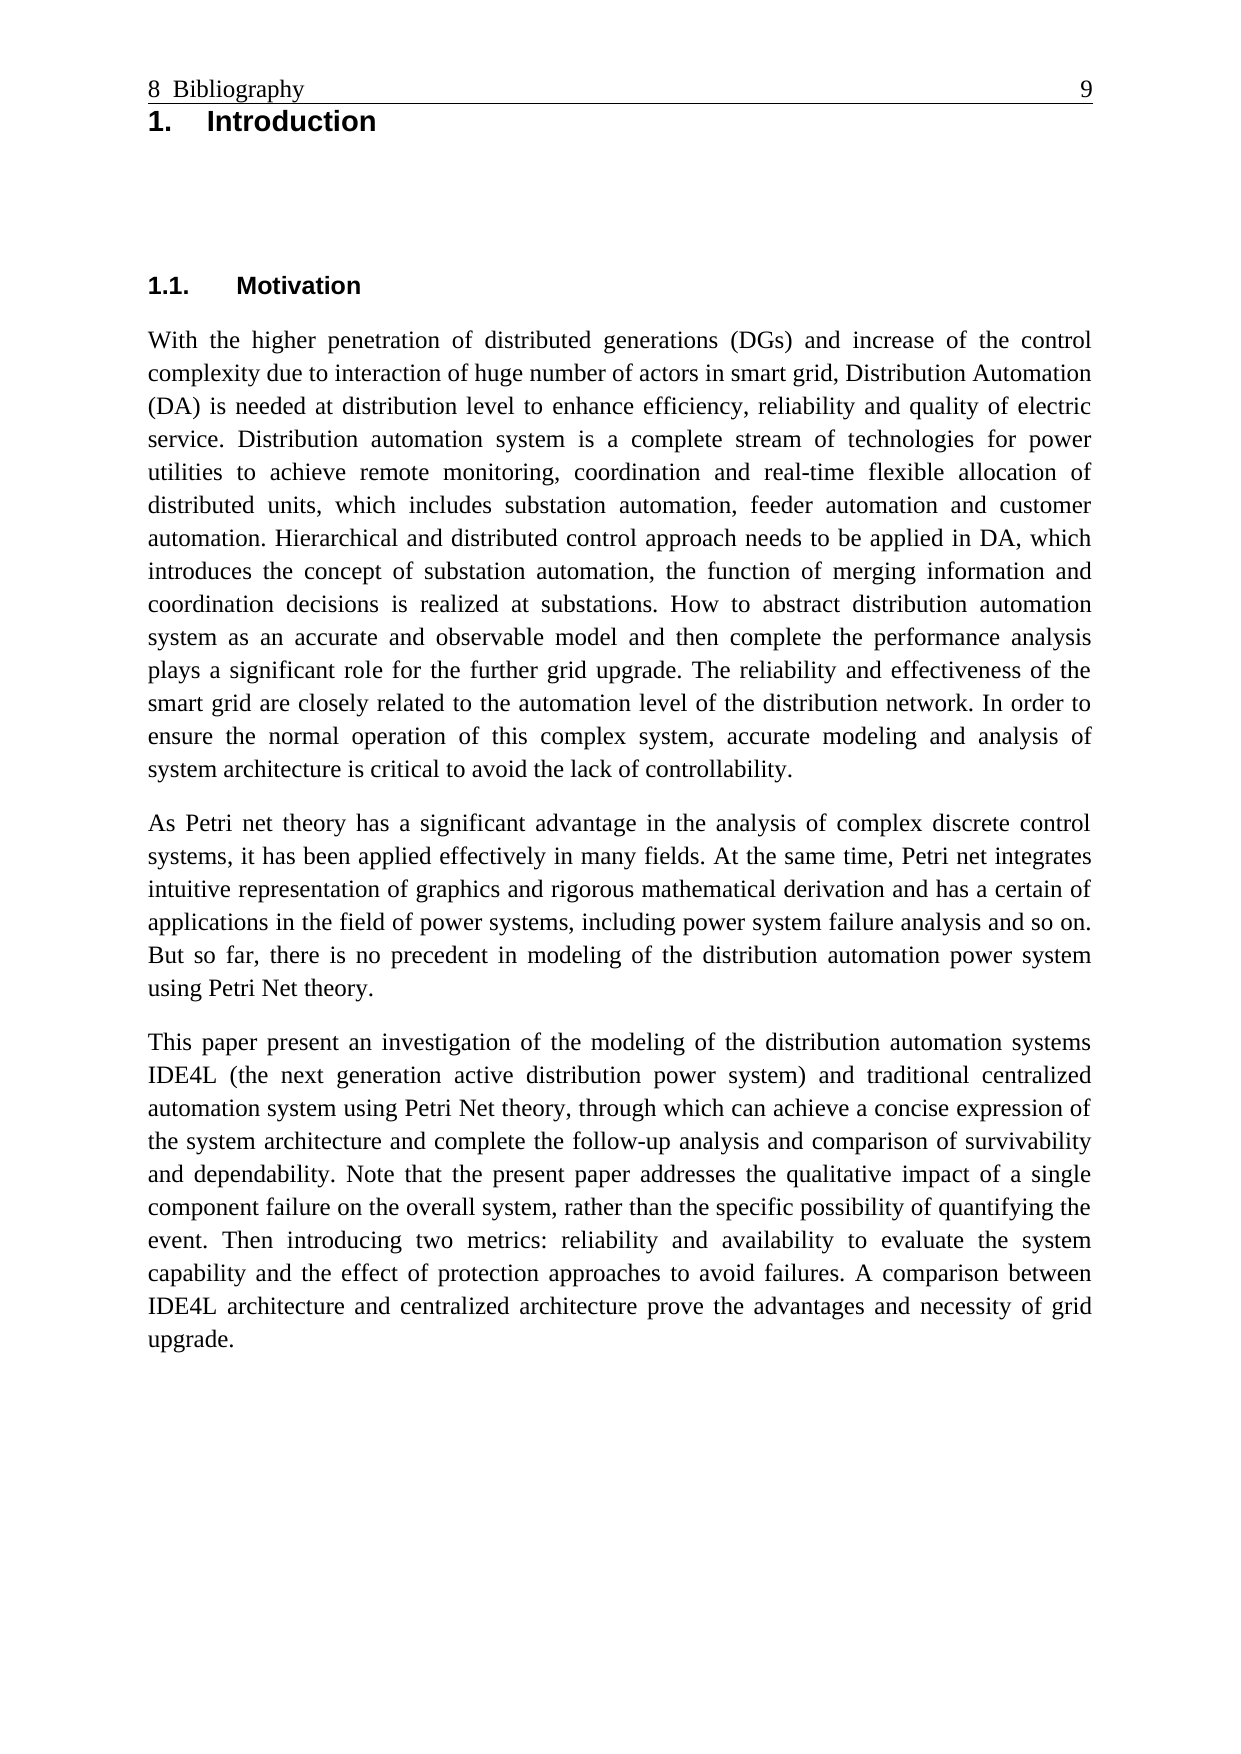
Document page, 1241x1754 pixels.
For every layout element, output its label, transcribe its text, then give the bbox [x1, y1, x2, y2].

title Motivation [148, 271, 1093, 300]
text As Petri net theory has a significant advantage in the analysis of complex discrete control systems, it has been applied effectively in many fields. At the same time, Petri net integrates intuitive representation of graphics and rigorous mathematical derivation and has a certain of applications in the field of power systems, including power system failure analysis and so on. But so far, there is no precedent in modeling of the distribution automation power system using Petri Net theory. [148, 808, 1093, 1002]
text This paper present an investigation of the modeling of the distribution automation systems IDE4L (the next generation active distribution power system) and traditional centralized automation system using Petri Net theory, through which can achieve a concise expression of the system architecture and complete the follow-up analysis and comparison of survivability and dependability. Note that the present paper addresses the qualitative impact of a single component failure on the overall system, rather than the specific possibility of quantifying the event. Then introducing two metrics: reliability and availability to evaluate the system capability and the effect of protection approaches to avoid failures. A comparison between IDE4L architecture and centralized architecture prove the advantages and necessity of grid upgrade. [148, 1027, 1093, 1353]
title Introduction [148, 104, 1093, 138]
text With the higher penetration of distributed generations (DGs) and increase of the control complexity due to interaction of huge number of actors in smart grid, Distribution Automation (DA) is needed at distribution level to enhance efficiency, reliability and quality of electric service. Distribution automation system is a complete stream of technologies for power utilities to achieve remote monitoring, coordination and real-time flexible allocation of distributed units, which includes substation automation, feeder automation and customer automation. Hierarchical and distributed control approach needs to be applied in DA, which introduces the concept of substation automation, the function of merging information and coordination decisions is realized at substations. How to abstract distribution automation system as an accurate and observable model and then complete the performance analysis plays a significant role for the further grid upgrade. The reliability and effectiveness of the smart grid are closely related to the automation level of the distribution network. In order to ensure the normal operation of this complex system, accurate modeling and analysis of system architecture is critical to avoid the lack of controllability. [148, 325, 1093, 783]
